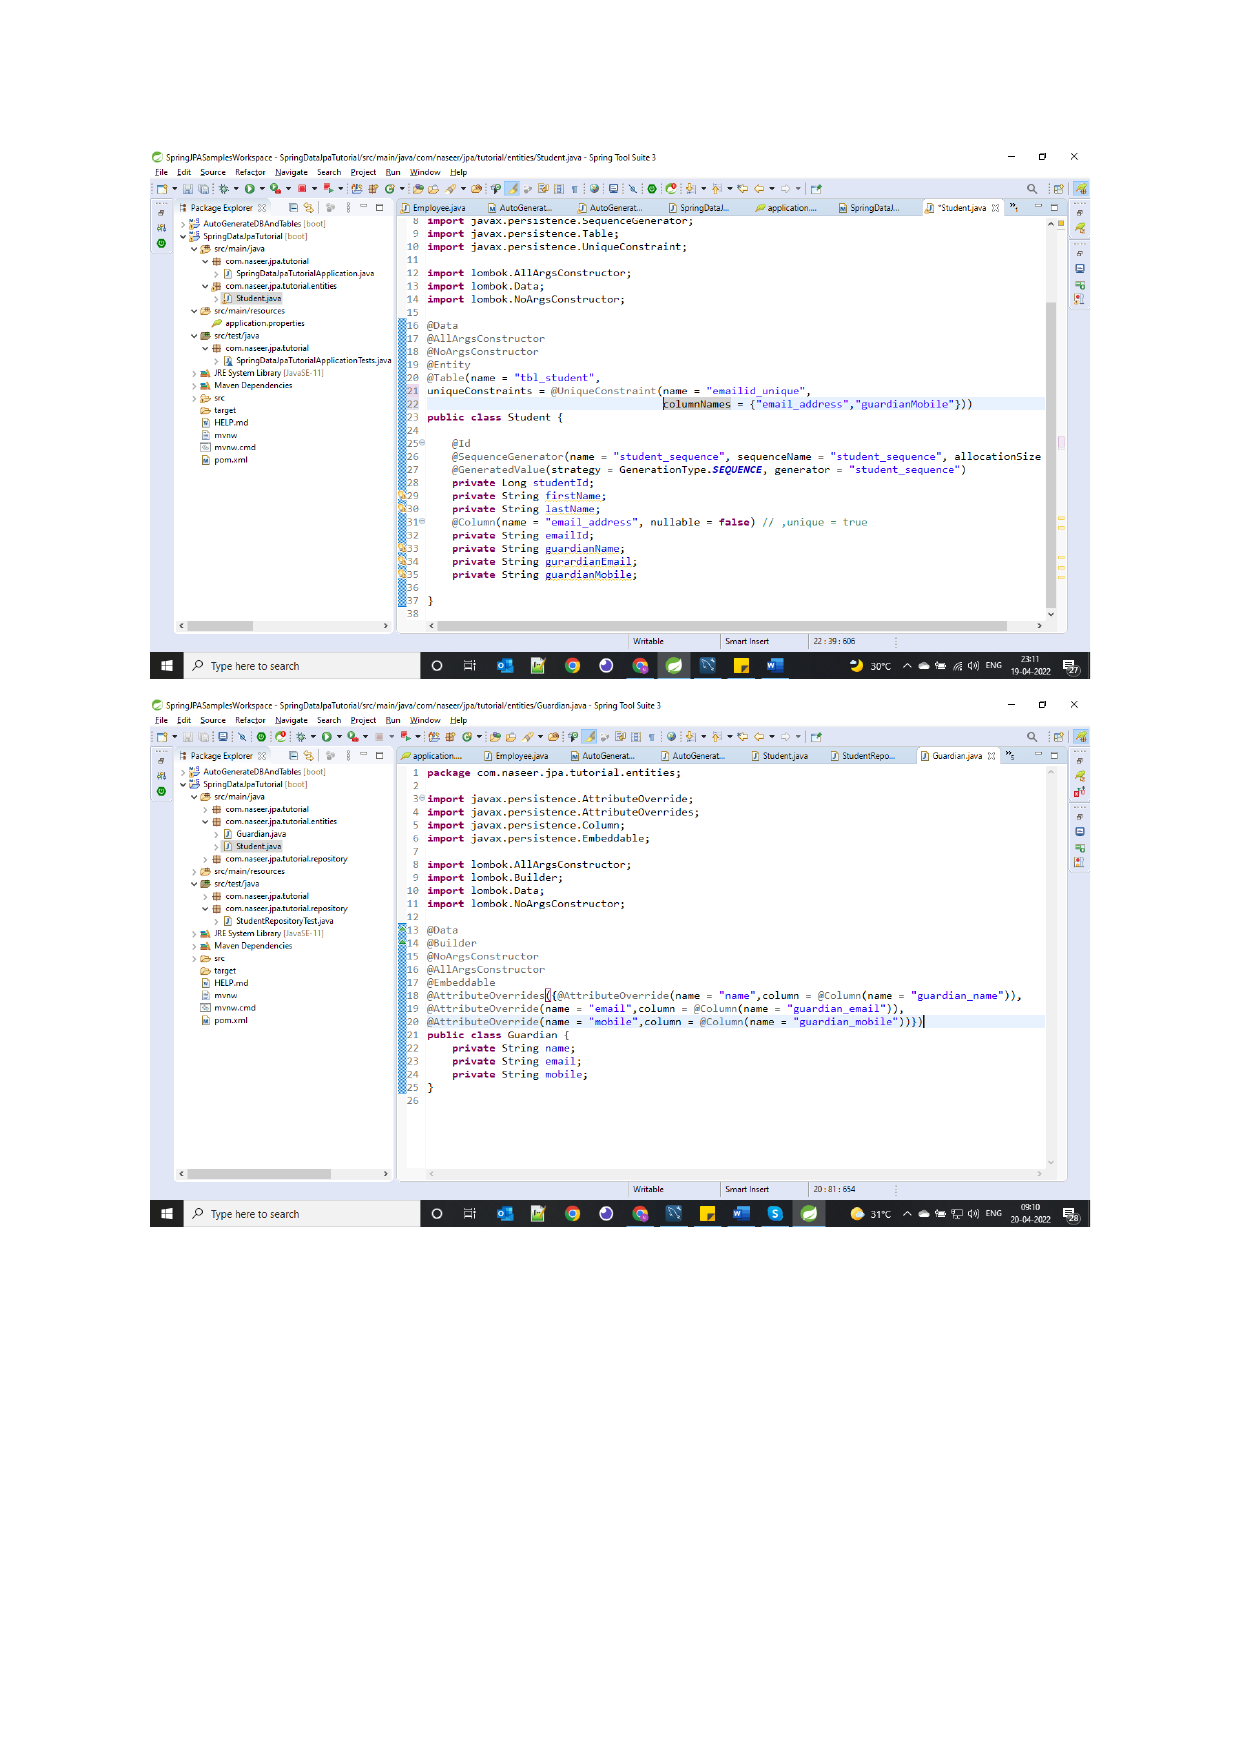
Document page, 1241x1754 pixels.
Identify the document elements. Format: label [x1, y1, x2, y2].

picture [150, 150, 1091, 679]
picture [150, 697, 1091, 1227]
